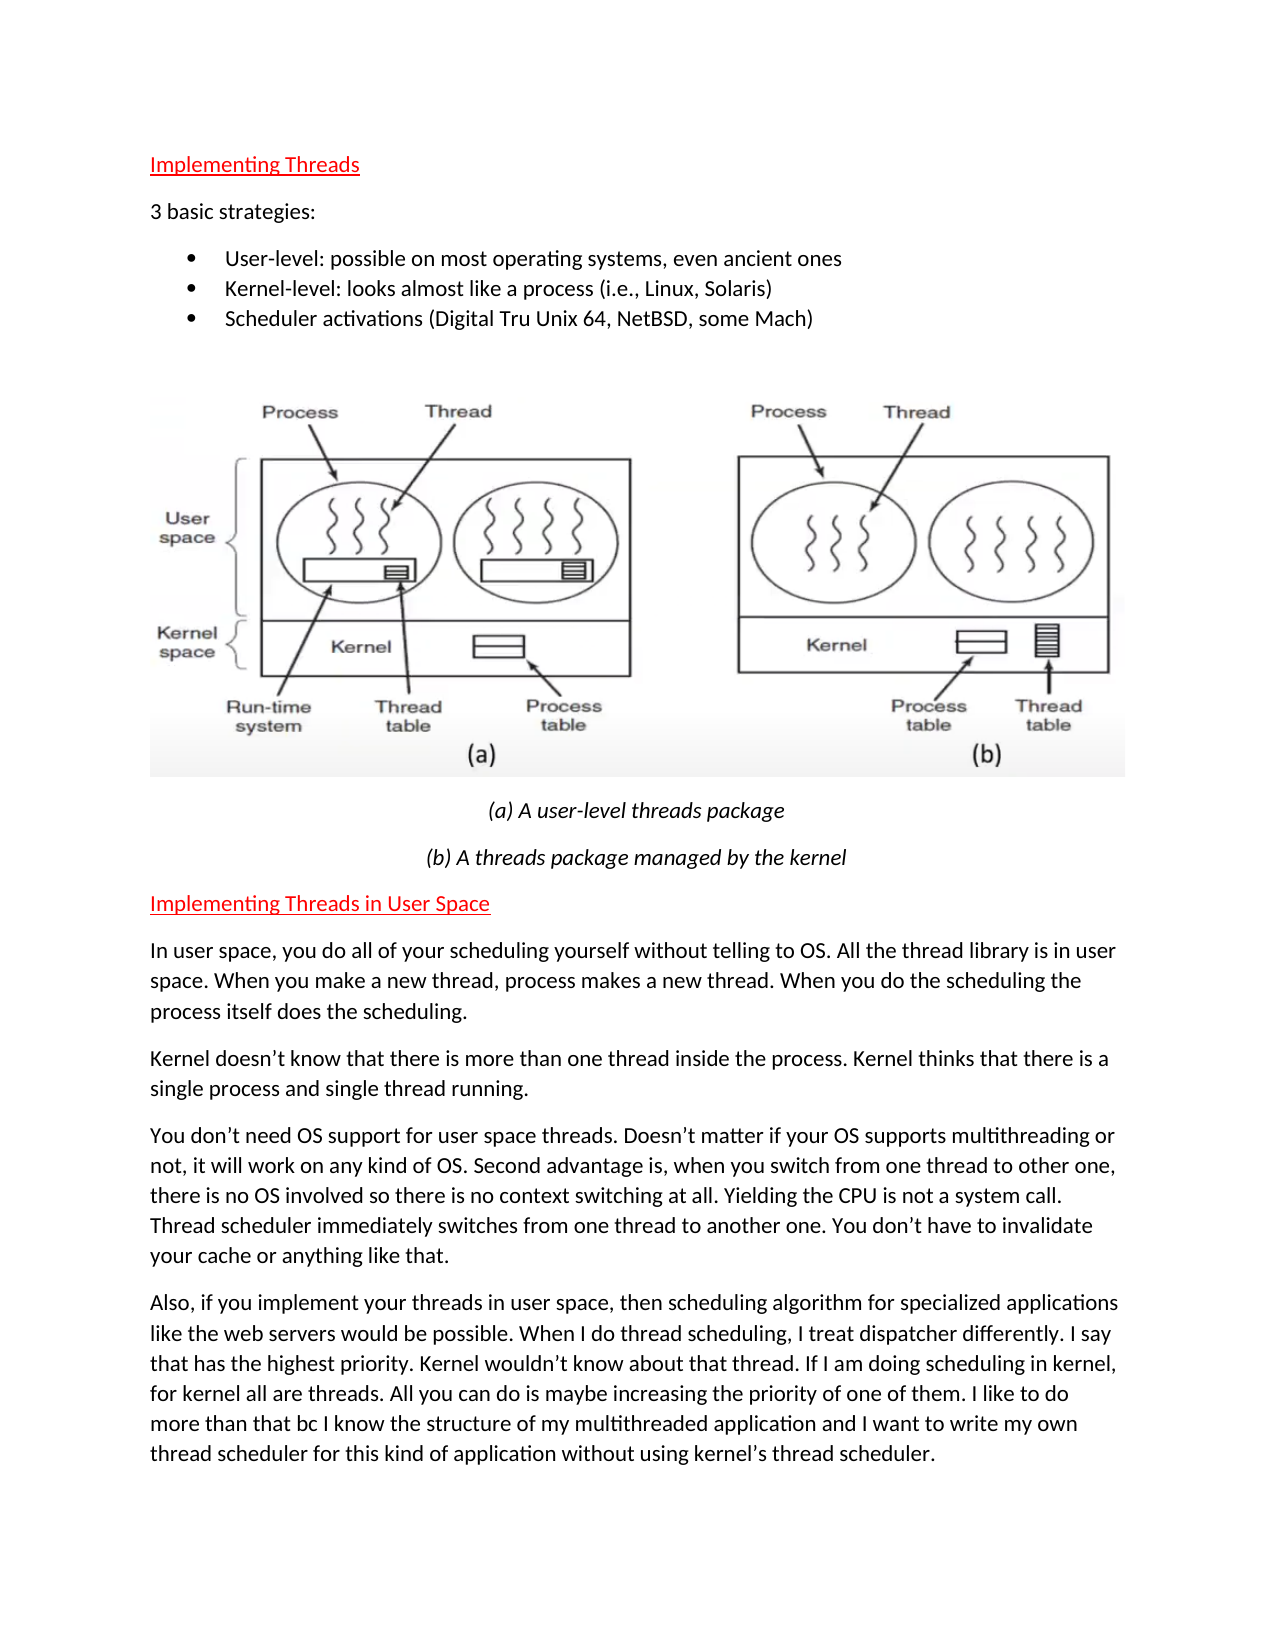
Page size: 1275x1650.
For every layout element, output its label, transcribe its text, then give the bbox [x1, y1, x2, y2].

text (a) A user-level threads package [150, 796, 1125, 824]
text Implementing Threads in User Space [150, 889, 1125, 918]
list Scheduler activations (Digital Tru Unix 64, NetBSD, some Mach) [187, 304, 1125, 332]
list Kernel-level: looks almost like a process (i.e., Linux, Solaris) [187, 274, 1125, 302]
text Kernel doesn’t know that there is more than one thread inside the process. Kernel thinks that there is a single process and single thread running. [150, 1044, 1125, 1102]
text You don’t need OS support for user space threads. Doesn’t matter if your OS supports multithreading or not, it will work on any kind of OS. Second advantage is, when you switch from one thread to other one, there is no OS involved so there is no context switching at all. Yielding the CPU is not a system call. Thread scheduler immediately switches from one thread to another one. You don’t have to invalidate your cache or anything like that. [150, 1121, 1125, 1270]
text In user space, you do all of your scheduling yourself without telling to OS. All the thread library is in user space. When you make a new thread, process makes a new thread. When you do the scheduling the process itself does the scheduling. [150, 936, 1125, 1025]
text 3 basic strategies: [150, 197, 1125, 225]
picture [150, 397, 1125, 777]
text (b) A threads package managed by the kernel [150, 843, 1125, 871]
list User-level: possible on most operating systems, even ancient ones [187, 244, 1125, 272]
text Implementing Threads [150, 150, 1125, 178]
text Also, if you implement your threads in user space, then scheduling algorithm for specialized applications like the web servers would be possible. When I do thread scheduling, I treat dispatcher differently. I say that has the highest priority. Kernel wouldn’t know about that thread. If I am doing scheduling in kernel, for kernel all are threads. All you can do is maybe increasing the priority of one of them. I like to do more than that bc I know the structure of my multithreaded application and I want to write my own thread scheduler for this kind of application without using kernel’s thread scheduler. [150, 1288, 1125, 1468]
